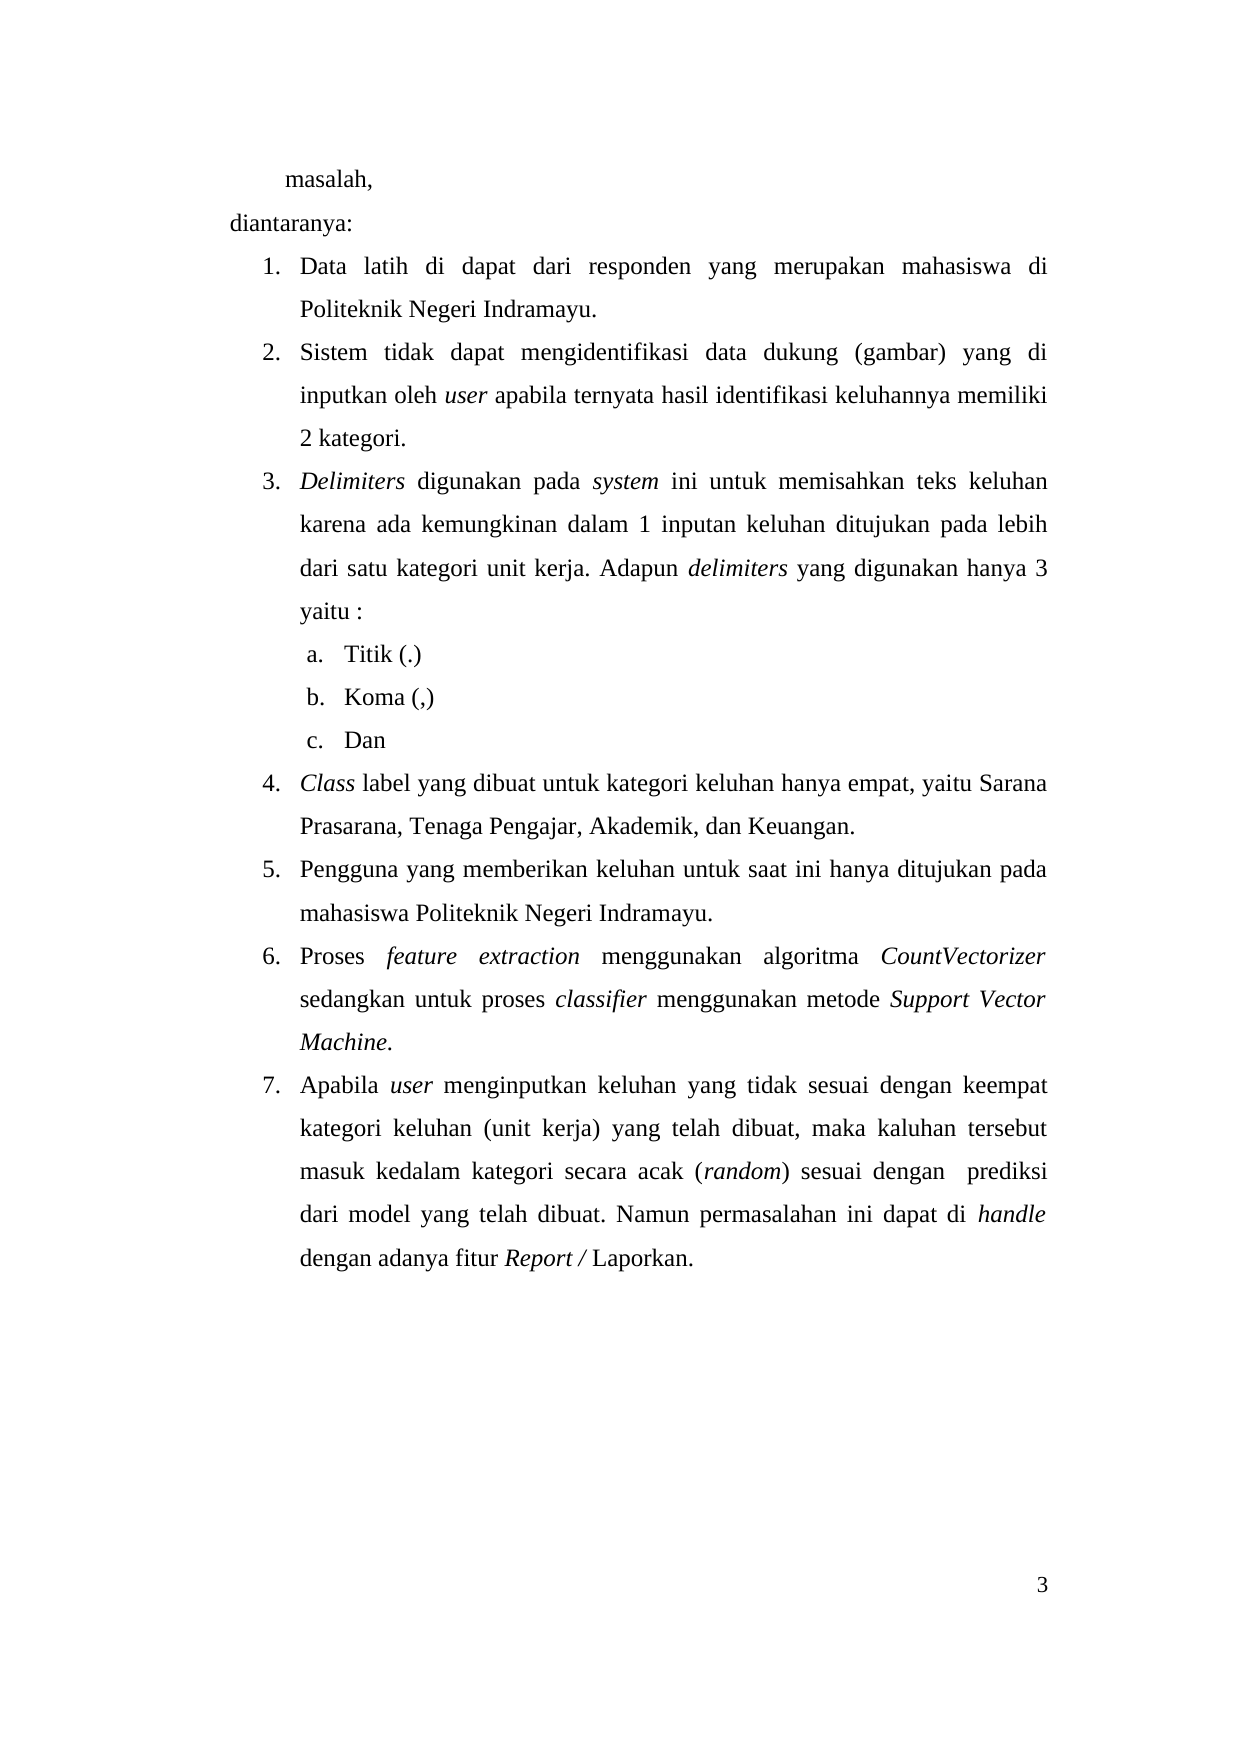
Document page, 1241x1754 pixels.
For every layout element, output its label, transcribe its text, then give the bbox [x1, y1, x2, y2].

text diantaranya: [229, 208, 1048, 236]
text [274, 164, 1048, 193]
list Titik (.) [306, 639, 1048, 668]
list Sistem tidak dapat mengidentifikasi data dukung (gambar) yang di inputkan oleh user apabila ternyata hasil identifikasi keluhannya memiliki 2 kategori. [262, 337, 1048, 452]
list Pengguna yang memberikan keluhan untuk saat ini hanya ditujukan pada mahasiswa Politeknik Negeri Indramayu. [262, 854, 1048, 926]
list Delimiters digunakan pada system ini untuk memisahkan teks keluhan karena ada kemungkinan dalam 1 inputan keluhan ditujukan pada lebih dari satu kategori unit kerja. Adapun delimiters yang digunakan hanya 3 yaitu : [262, 466, 1048, 624]
list Proses feature extraction menggunakan algoritma CountVectorizer sedangkan untuk proses classifier menggunakan metode Support Vector Machine. [262, 941, 1048, 1056]
list Class label yang dibuat untuk kategori keluhan hanya empat, yaitu Sarana Prasarana, Tenaga Pengajar, Akademik, dan Keuangan. [262, 768, 1048, 840]
list Dan [306, 725, 1048, 754]
list Koma (,) [306, 682, 1048, 711]
list Apabila user menginputkan keluhan yang tidak sesuai dengan keempat kategori keluhan (unit kerja) yang telah dibuat, maka kaluhan tersebut masuk kedalam kategori secara acak (random) sesuai dengan prediksi dari model yang telah dibuat. Namun permasalahan ini dapat di handle dengan adanya fitur Report / Laporkan. [262, 1070, 1048, 1271]
list Data latih di dapat dari responden yang merupakan mahasiswa di Politeknik Negeri Indramayu. [262, 251, 1048, 323]
